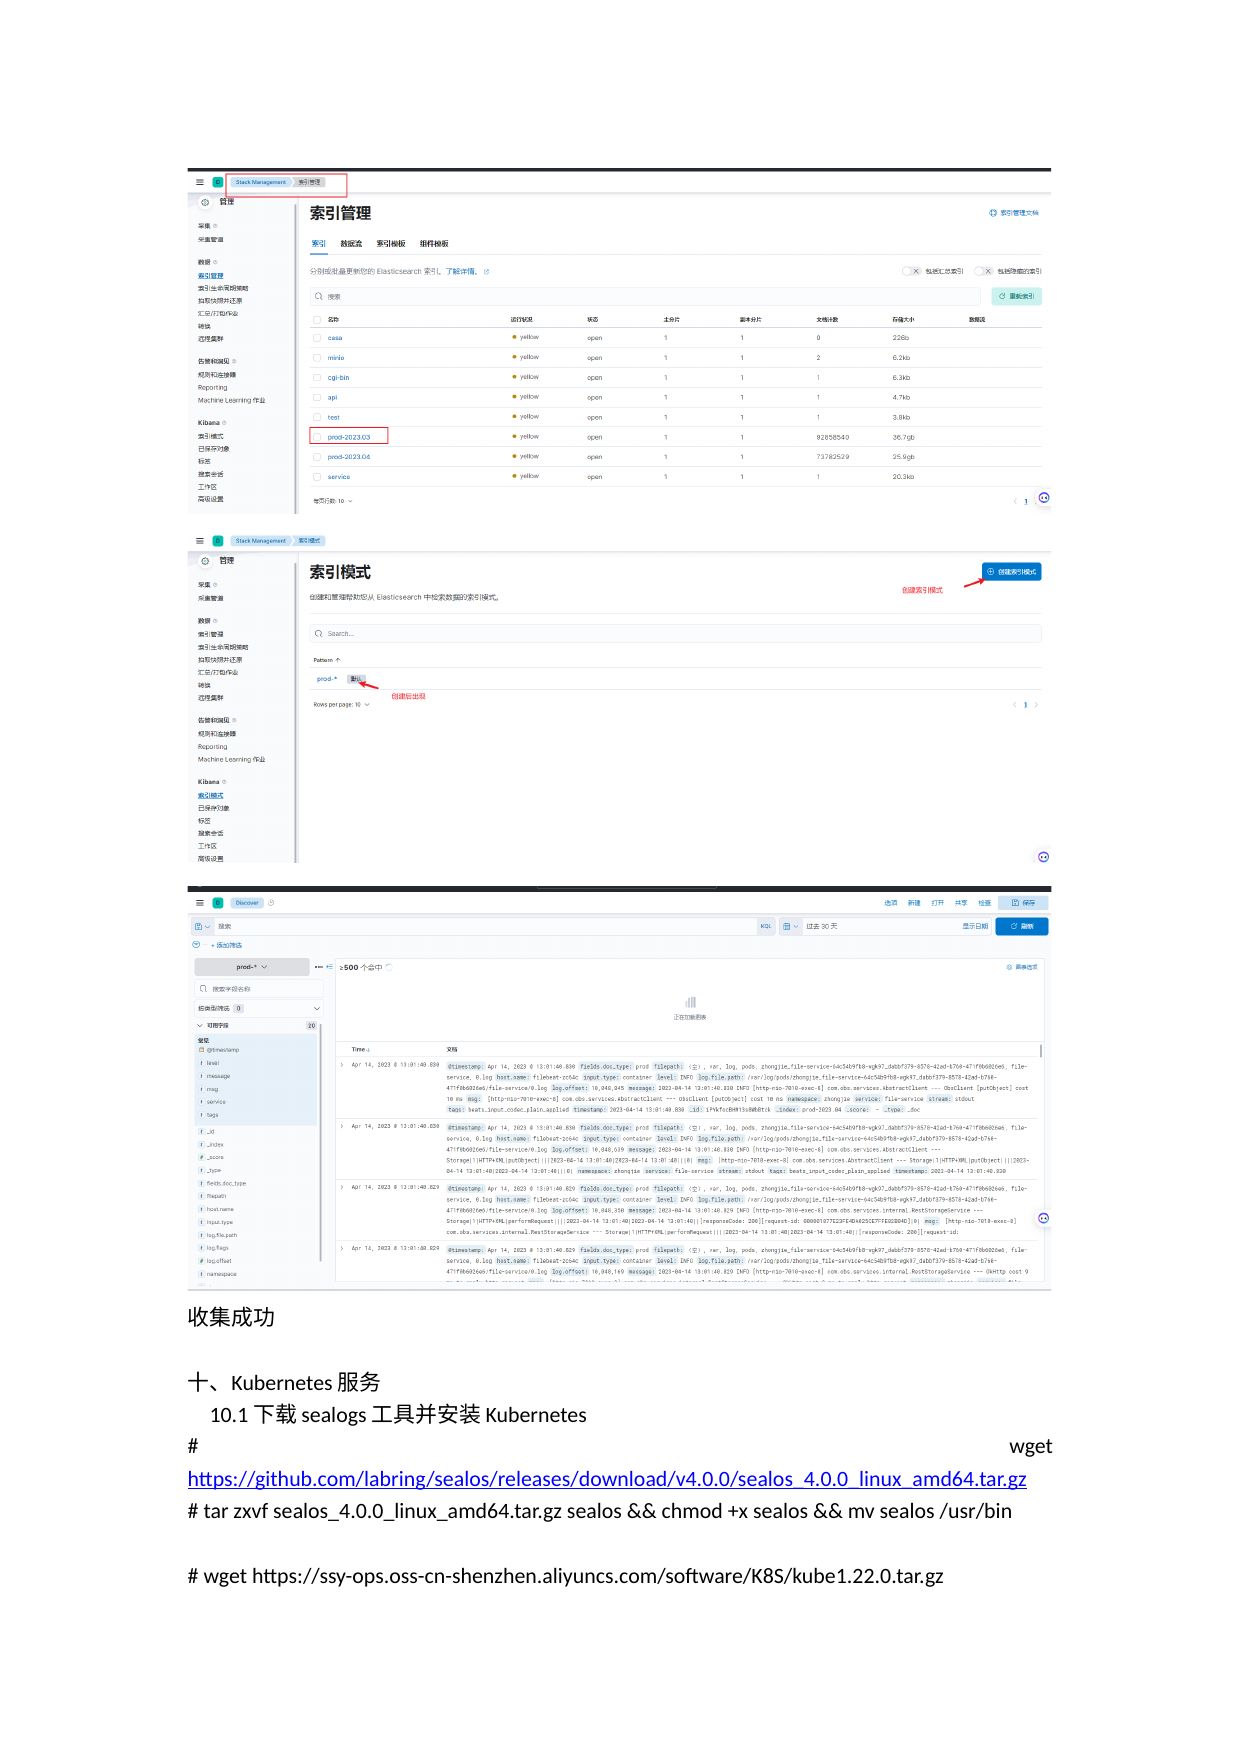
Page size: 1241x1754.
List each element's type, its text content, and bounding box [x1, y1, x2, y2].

picture [187, 533, 1052, 863]
text # wget https://github.com/labring/sealos/releases/download/v4.0.0/sealos_4.0.0_linux_amd64.tar.gz [187, 1429, 1053, 1494]
picture [187, 886, 1052, 1291]
list Kubernetes服务 [187, 1364, 1053, 1397]
picture [187, 168, 1052, 514]
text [187, 1559, 1053, 1592]
list 收集成功 [187, 1299, 1053, 1332]
list 10.1 下载sealogs 工具并安装Kubernetes [187, 1397, 1053, 1429]
text # tar zxvf sealos_4.0.0_linux_amd64.tar.gz sealos && chmod +x sealos && mv sealos /usr/bin [187, 1494, 1053, 1527]
